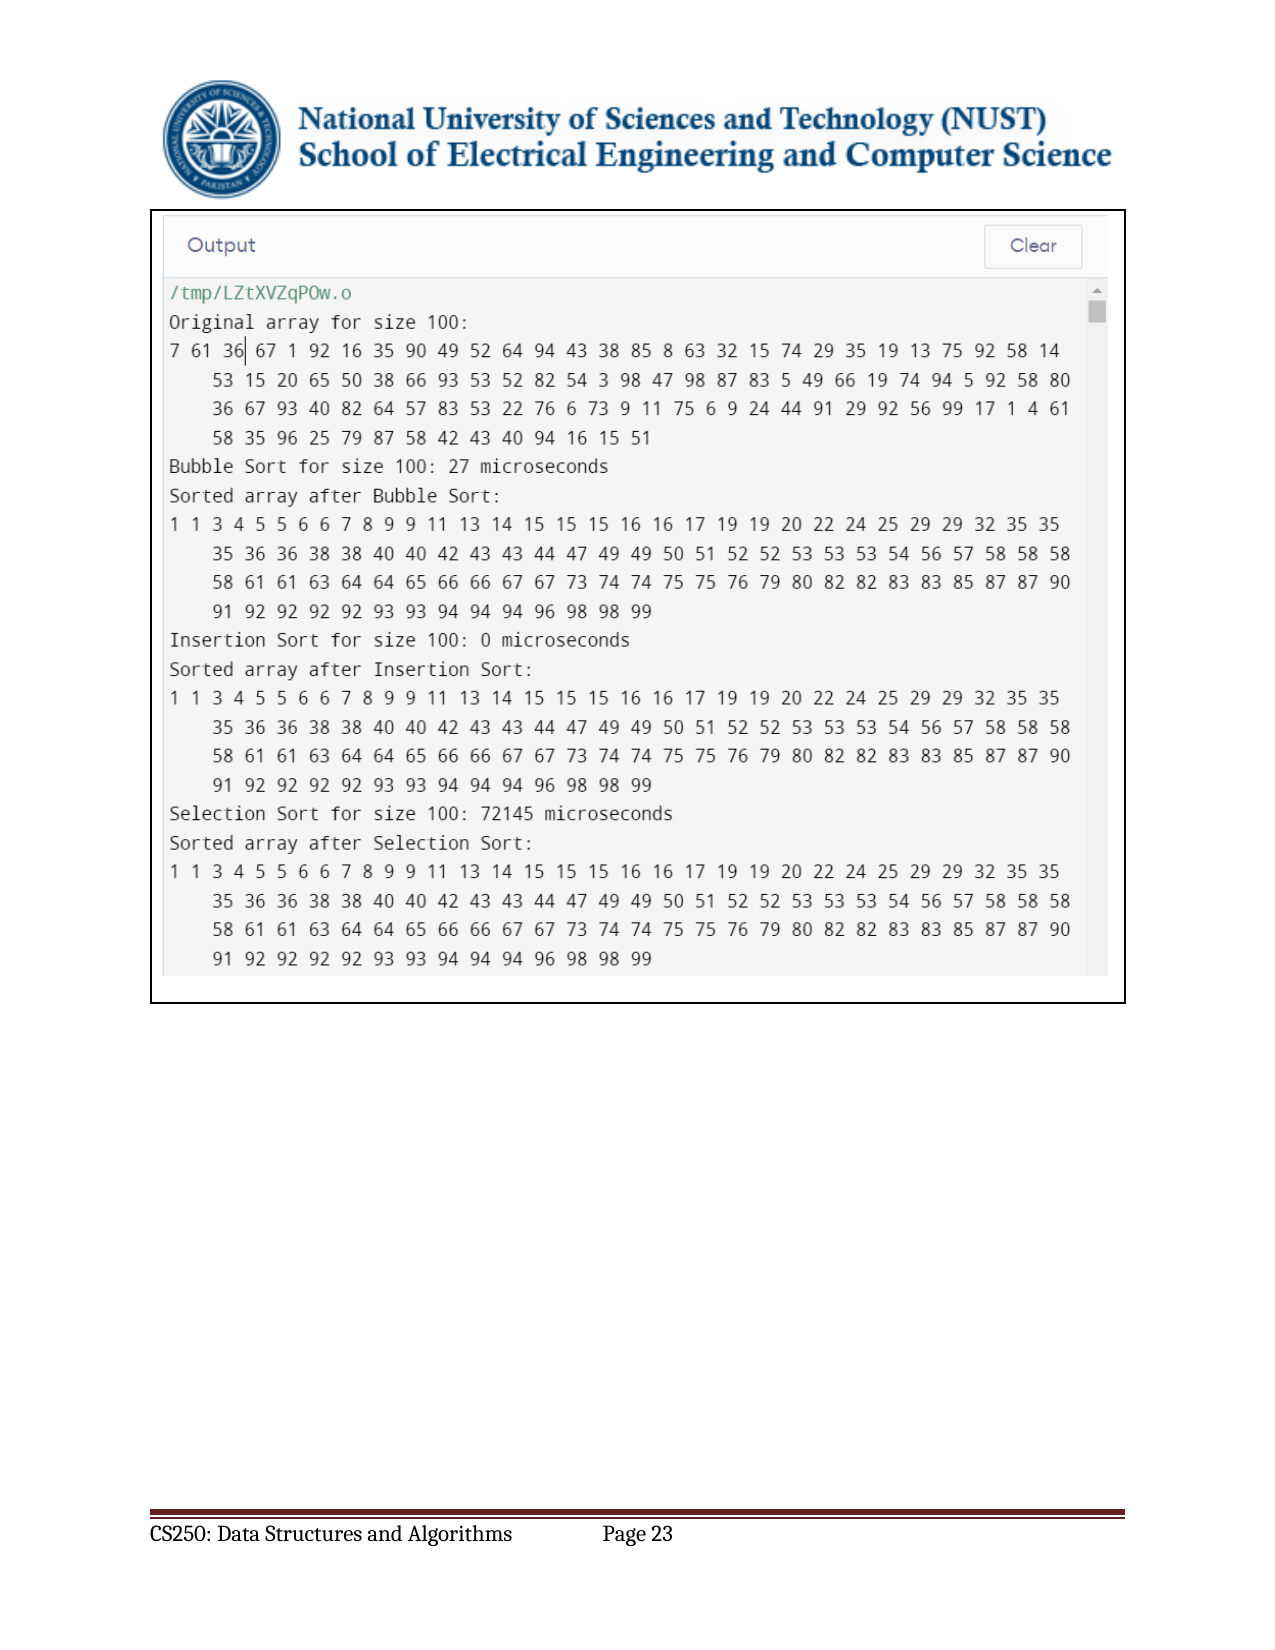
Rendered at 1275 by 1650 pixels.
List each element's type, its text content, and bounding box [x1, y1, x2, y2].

picture [150, 75, 1125, 209]
picture [161, 211, 1108, 976]
